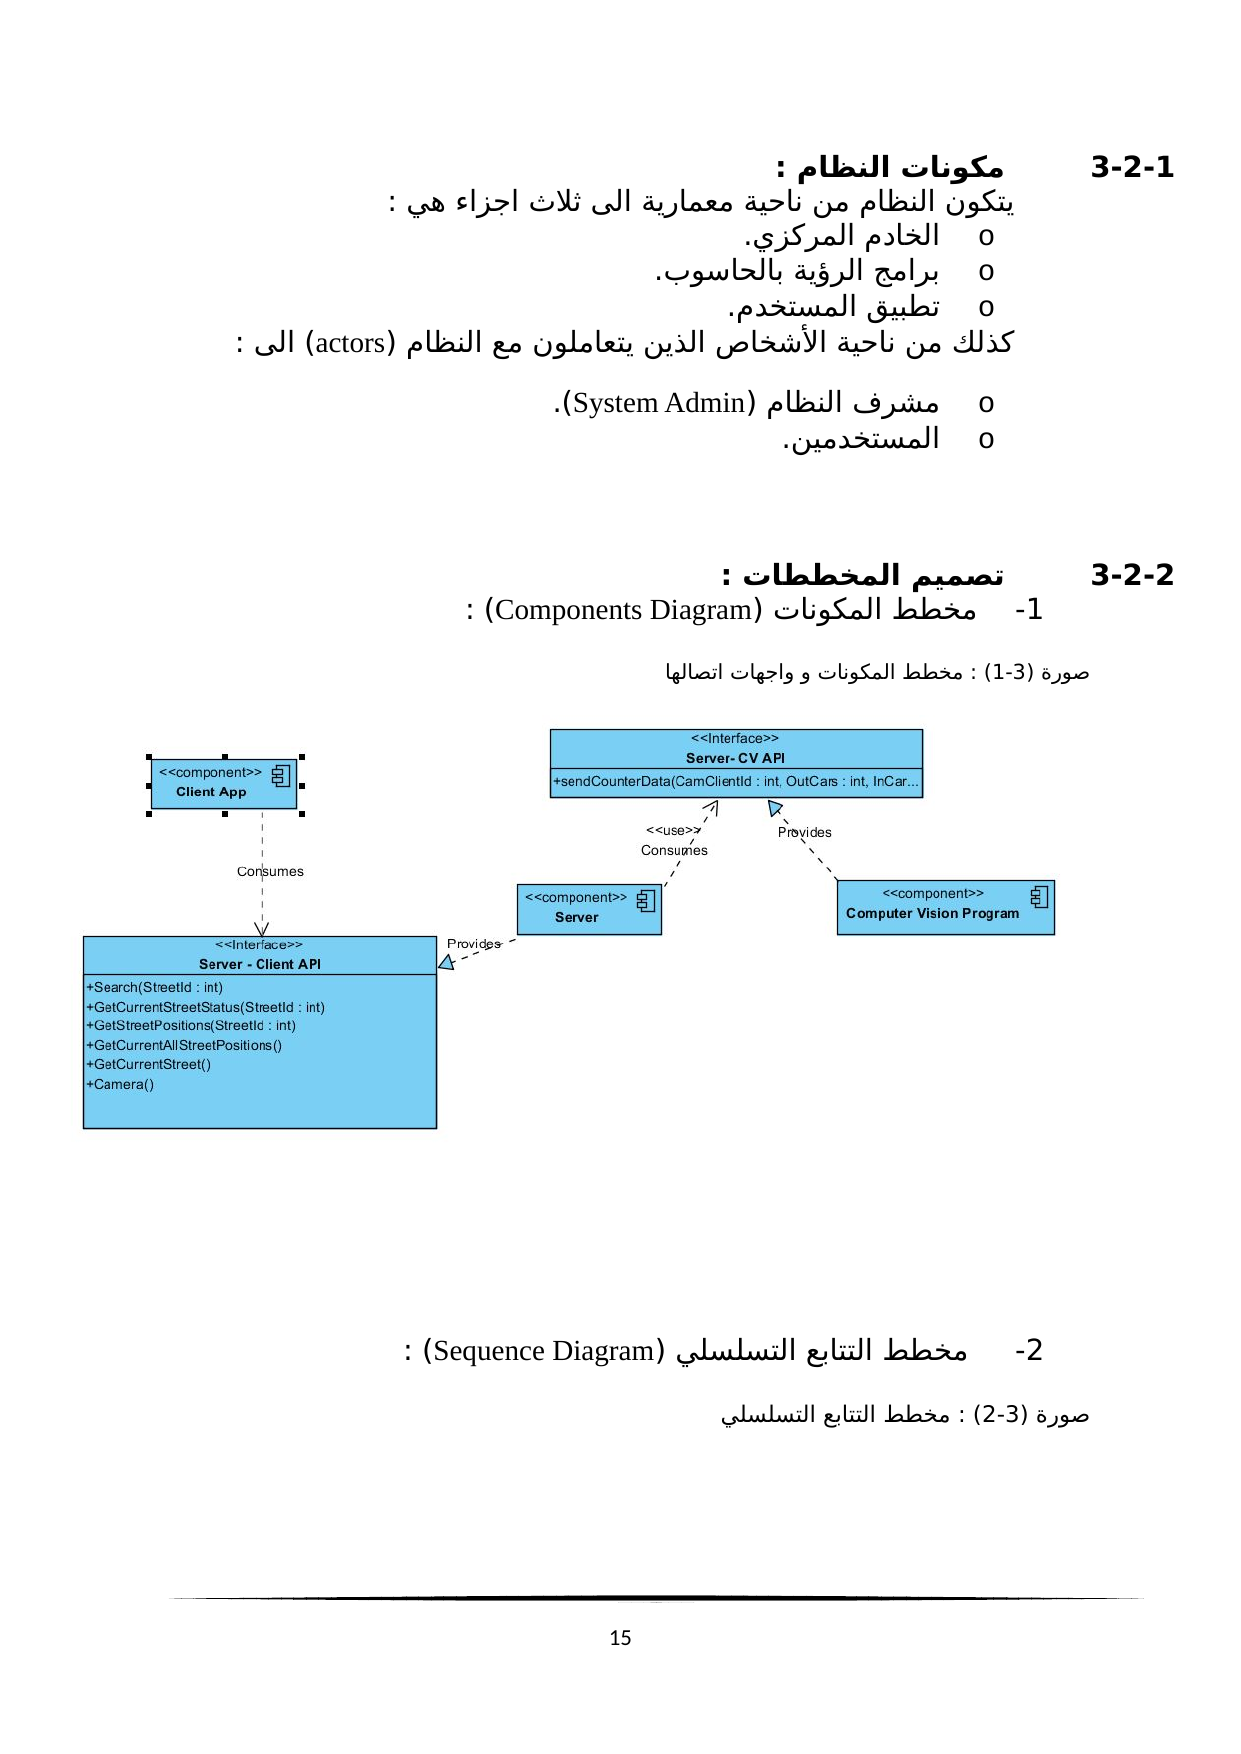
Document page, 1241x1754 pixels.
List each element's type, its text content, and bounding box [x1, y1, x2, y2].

list تطبيق المستخدم. [150, 289, 978, 325]
list المستخدمين. [150, 422, 978, 457]
picture [55, 715, 1091, 1173]
list تصميم المخططات : [150, 558, 1090, 592]
list مشرف النظام (System Admin). [150, 386, 978, 422]
list الخادم المركزي. [150, 218, 978, 254]
list مكونات النظام : [150, 150, 1090, 184]
list برامج الرؤية بالحاسوب. [150, 254, 978, 289]
list مخطط المكونات (Components Diagram) : [150, 592, 1015, 626]
picture [168, 1594, 1144, 1603]
list مخطط التتابع التسلسلي (Sequence Diagram) : [150, 1333, 1015, 1367]
text صورة (3-1) : مخطط المكونات و واجهات اتصالها [150, 660, 1090, 684]
text كذلك من ناحية الأشخاص الذين يتعاملون مع النظام (actors) الى : [150, 325, 1015, 359]
text صورة (3-2) : مخطط التتابع التسلسلي [150, 1401, 1090, 1427]
list يتكون النظام من ناحية معمارية الى ثلاث اجزاء هي : [150, 184, 1015, 218]
